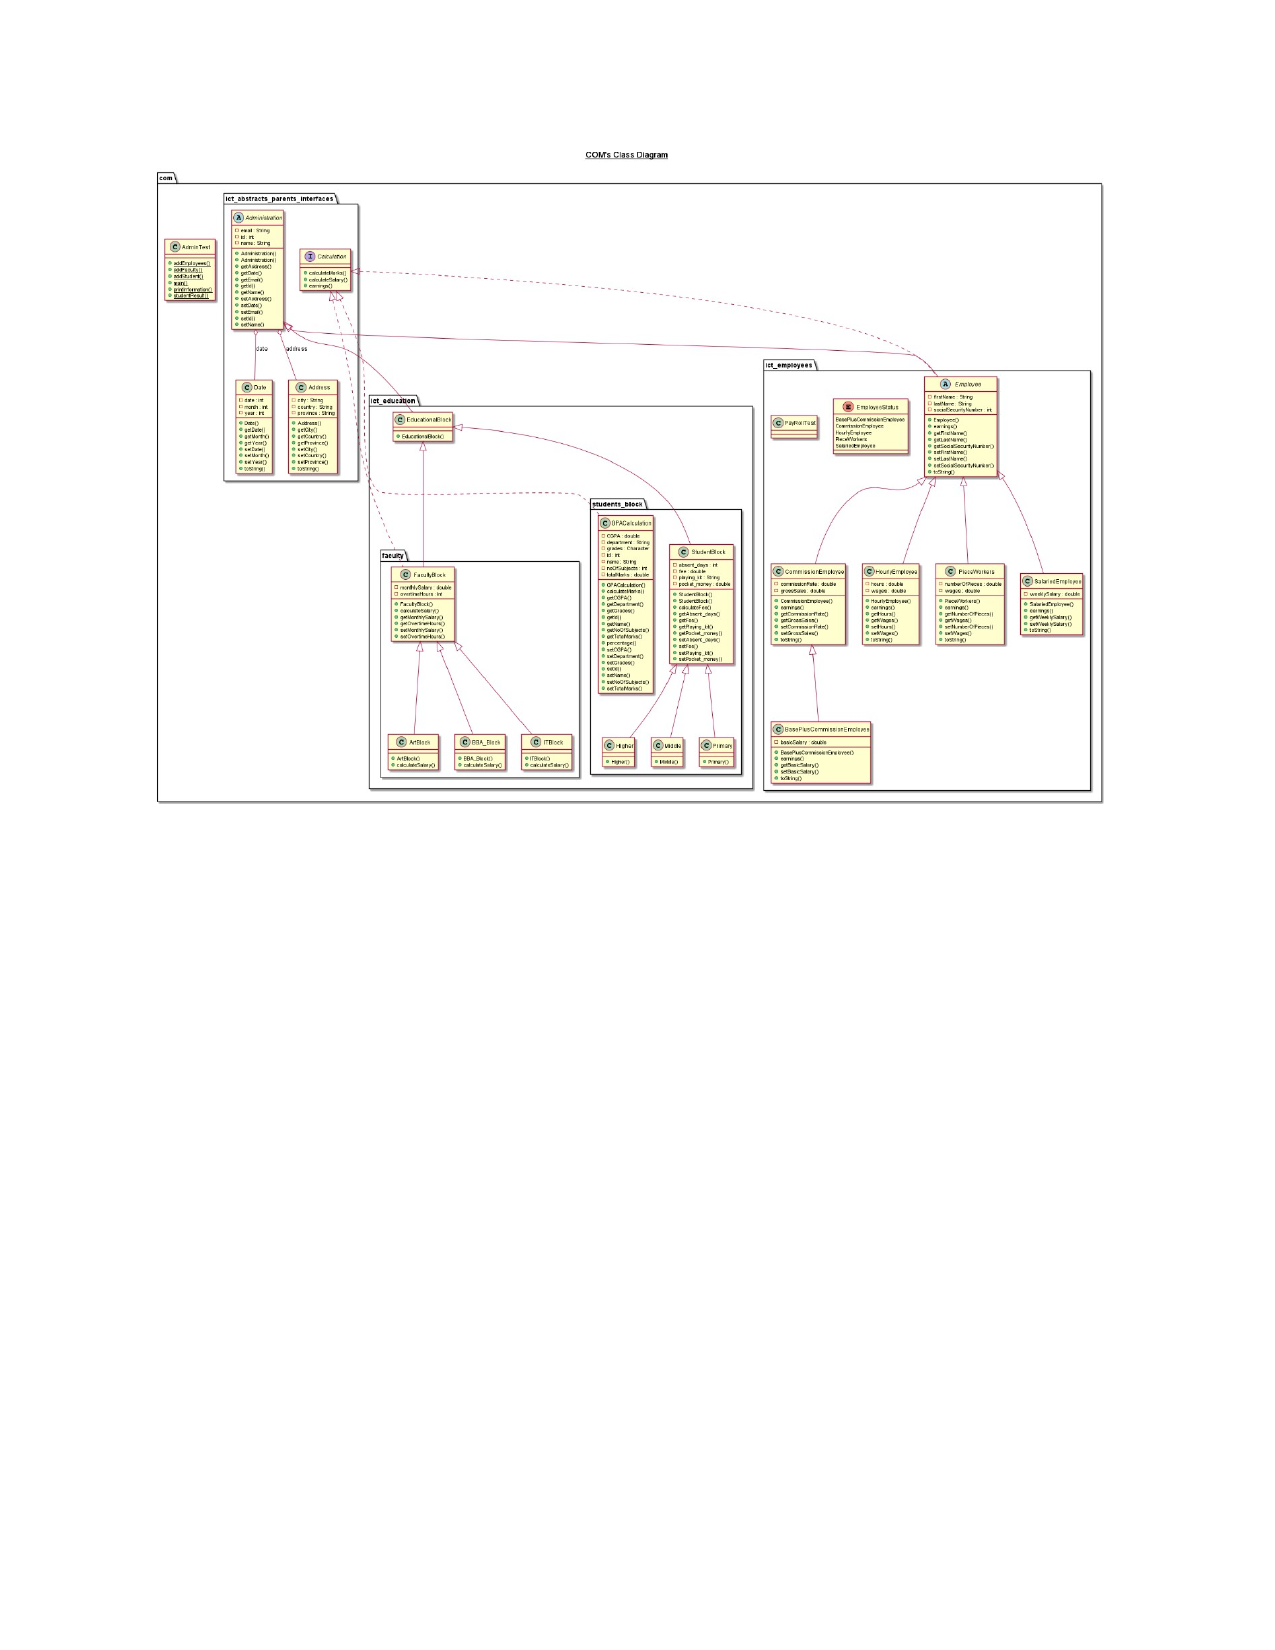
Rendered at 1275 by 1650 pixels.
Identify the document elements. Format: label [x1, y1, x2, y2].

picture [156, 152, 1104, 804]
